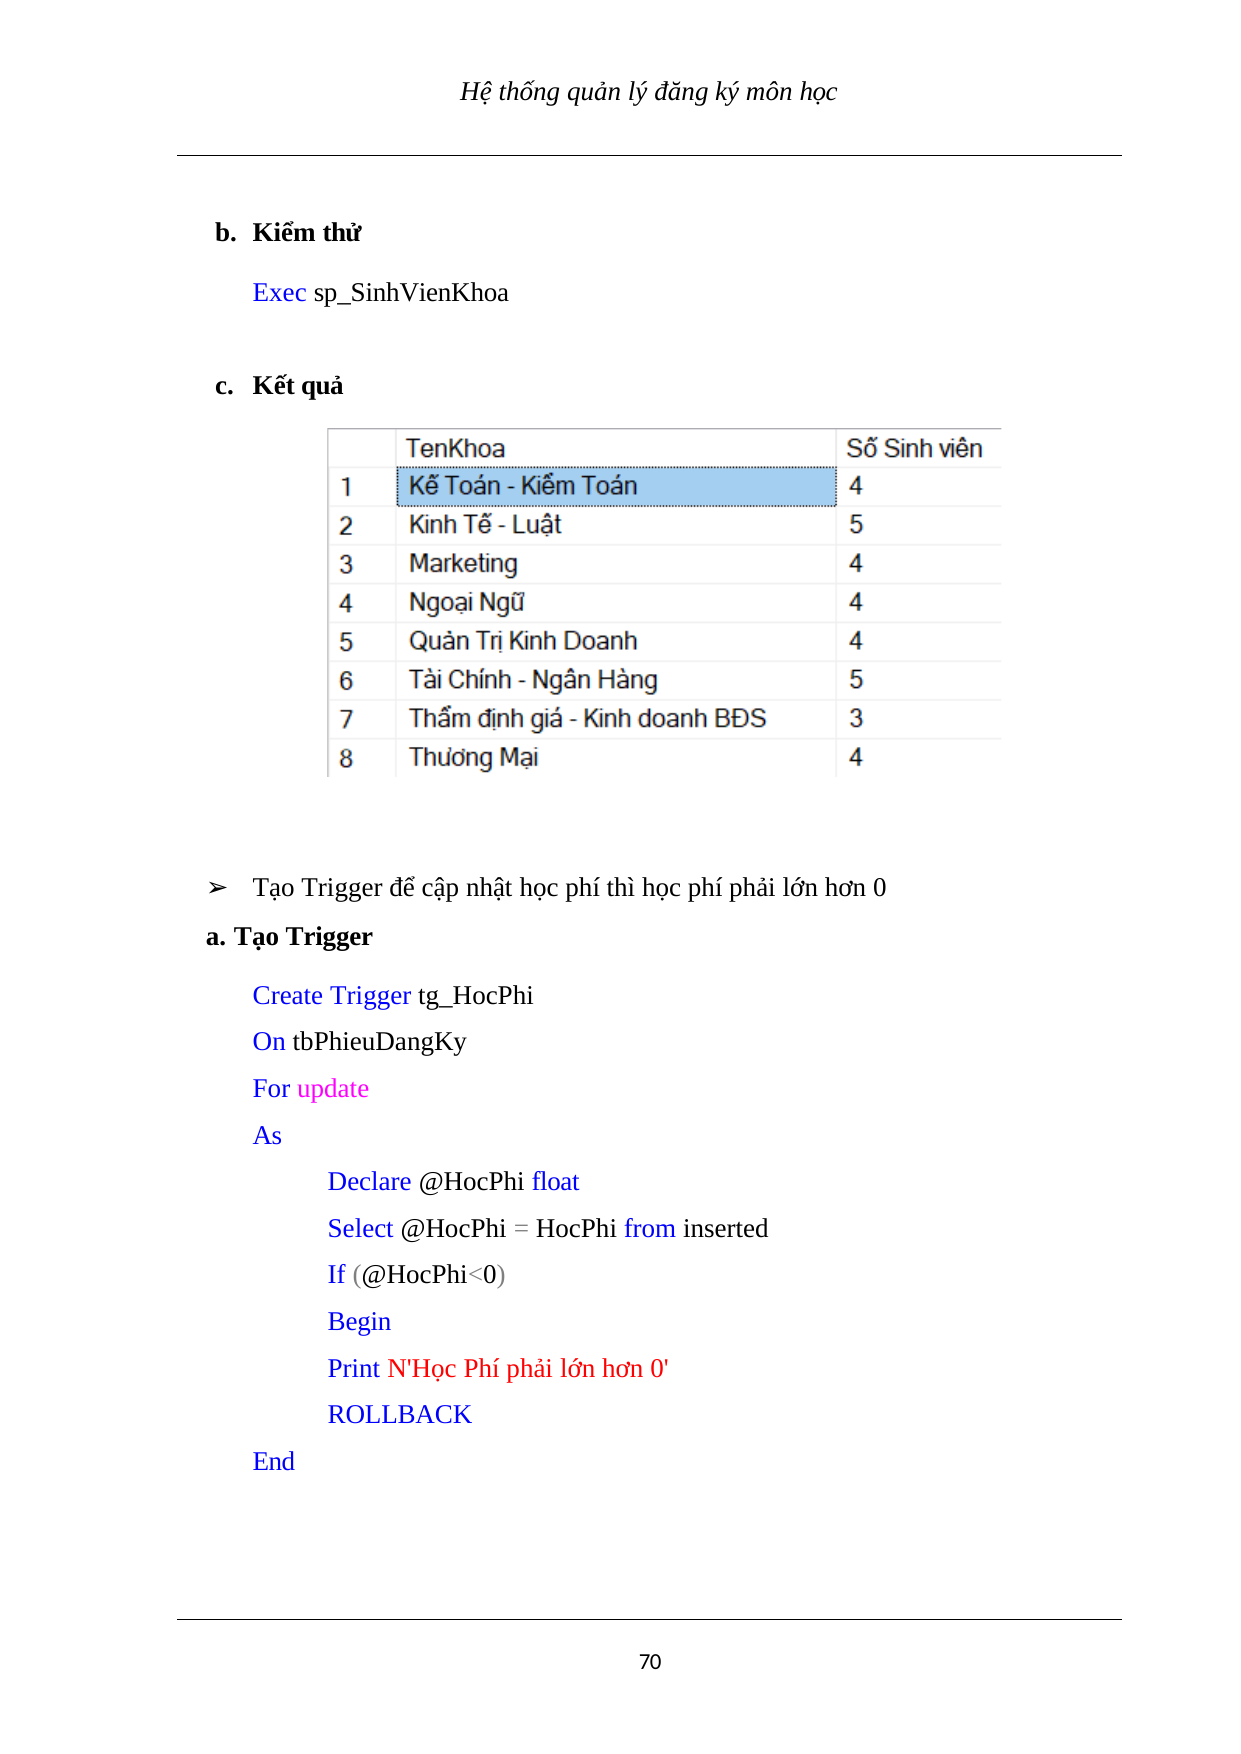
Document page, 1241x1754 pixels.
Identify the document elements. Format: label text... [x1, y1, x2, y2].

text Print N'Học Phí phải lớn hơn 0' ROLLBACK [327, 1352, 677, 1429]
subtitle Kết quả [215, 369, 1166, 400]
text 70 [148, 1647, 1152, 1675]
text Begin [327, 1305, 1166, 1336]
text Exec sp_SinhVienKhoa [252, 276, 1166, 307]
text Create Trigger tg_HocPhi On tbPhieuDangKy [252, 979, 547, 1057]
text Declare @HocPhi float [327, 1165, 1166, 1196]
text End [252, 1445, 1166, 1476]
subtitle Kiểm thử [215, 216, 1166, 248]
subtitle Tạo Trigger [206, 919, 1166, 951]
list Tạo Trigger để cập nhật học phí thì học phí phải lớn hơn 0 [206, 868, 1166, 905]
text Select @HocPhi = HocPhi from inserted If (@HocPhi<0) [327, 1212, 780, 1290]
picture [327, 428, 1002, 777]
text For update As [252, 1072, 394, 1150]
